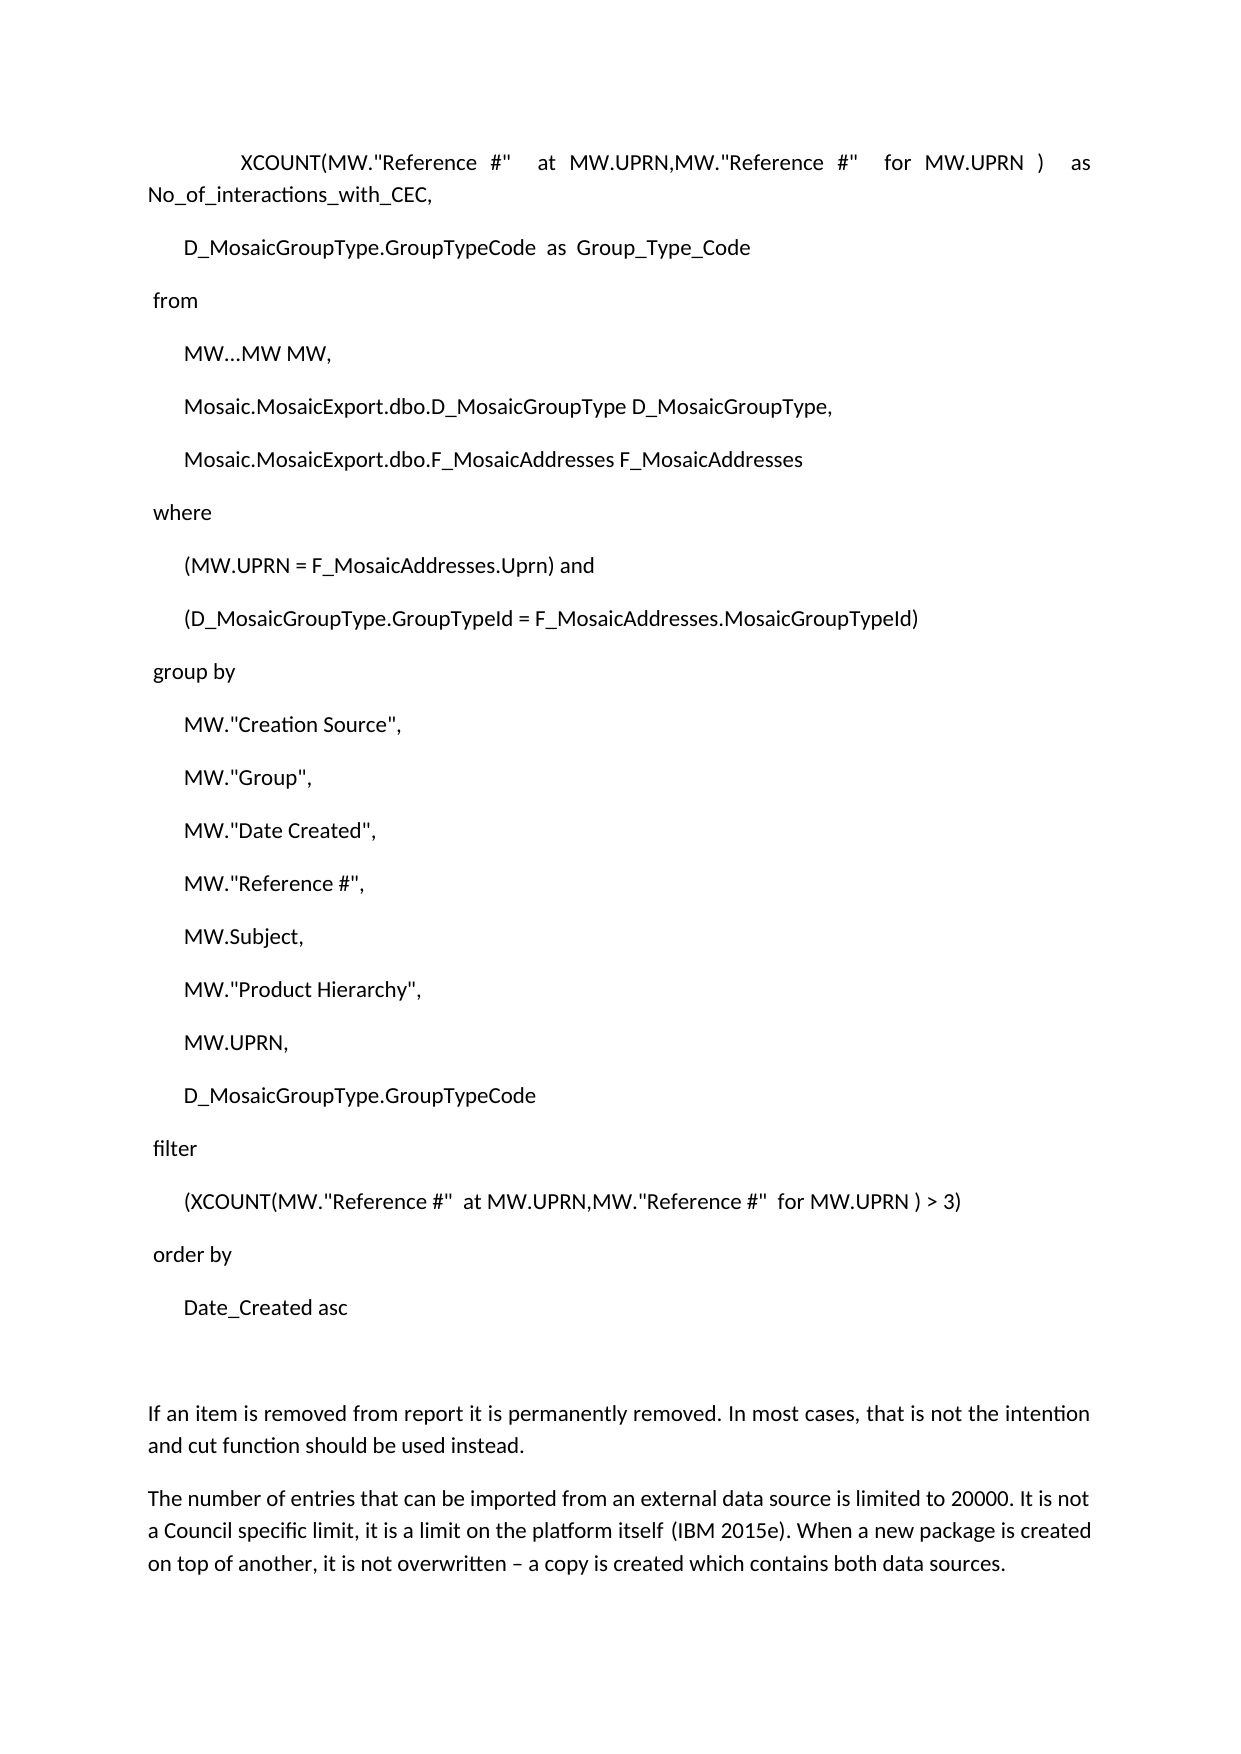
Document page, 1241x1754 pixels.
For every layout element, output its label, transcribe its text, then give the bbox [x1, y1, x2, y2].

text MW...MW MW, [148, 339, 1093, 367]
text The number of entries that can be imported from an external data source is limited to 20000. It is not a Council specific limit, it is a limit on the platform itself (IBM 2015e). When a new package is created on top of another, it is not overwritten – a copy is created which contains both data sources. [148, 1484, 1093, 1577]
text MW."Date Created", [148, 816, 1093, 844]
text Mosaic.MosaicExport.dbo.D_MosaicGroupType D_MosaicGroupType, [148, 392, 1093, 420]
text MW."Group", [148, 763, 1093, 791]
text MW.Subject, [148, 922, 1093, 950]
text MW."Product Hierarchy", [148, 975, 1093, 1003]
text group by [148, 657, 1093, 685]
text filter [148, 1134, 1093, 1162]
text from [148, 286, 1093, 314]
text MW."Reference #", [148, 869, 1093, 897]
text MW."Creation Source", [148, 710, 1093, 738]
text order by [148, 1240, 1093, 1268]
text Mosaic.MosaicExport.dbo.F_MosaicAddresses F_MosaicAddresses [148, 445, 1093, 473]
text (XCOUNT(MW."Reference #" at MW.UPRN,MW."Reference #" for MW.UPRN ) > 3) [148, 1187, 1093, 1215]
text MW.UPRN, [148, 1028, 1093, 1056]
text If an item is removed from report it is permanently removed. In most cases, that is not the intention and cut function should be used instead. [148, 1399, 1093, 1459]
text D_MosaicGroupType.GroupTypeCode as Group_Type_Code [148, 233, 1093, 261]
text (MW.UPRN = F_MosaicAddresses.Uprn) and [148, 551, 1093, 579]
text XCOUNT(MW."Reference #" at MW.UPRN,MW."Reference #" for MW.UPRN ) as No_of_interactions_with_CEC, [148, 148, 1093, 208]
text Date_Created asc [148, 1293, 1093, 1321]
text (D_MosaicGroupType.GroupTypeId = F_MosaicAddresses.MosaicGroupTypeId) [148, 604, 1093, 632]
text D_MosaicGroupType.GroupTypeCode [148, 1081, 1093, 1109]
text where [148, 498, 1093, 526]
